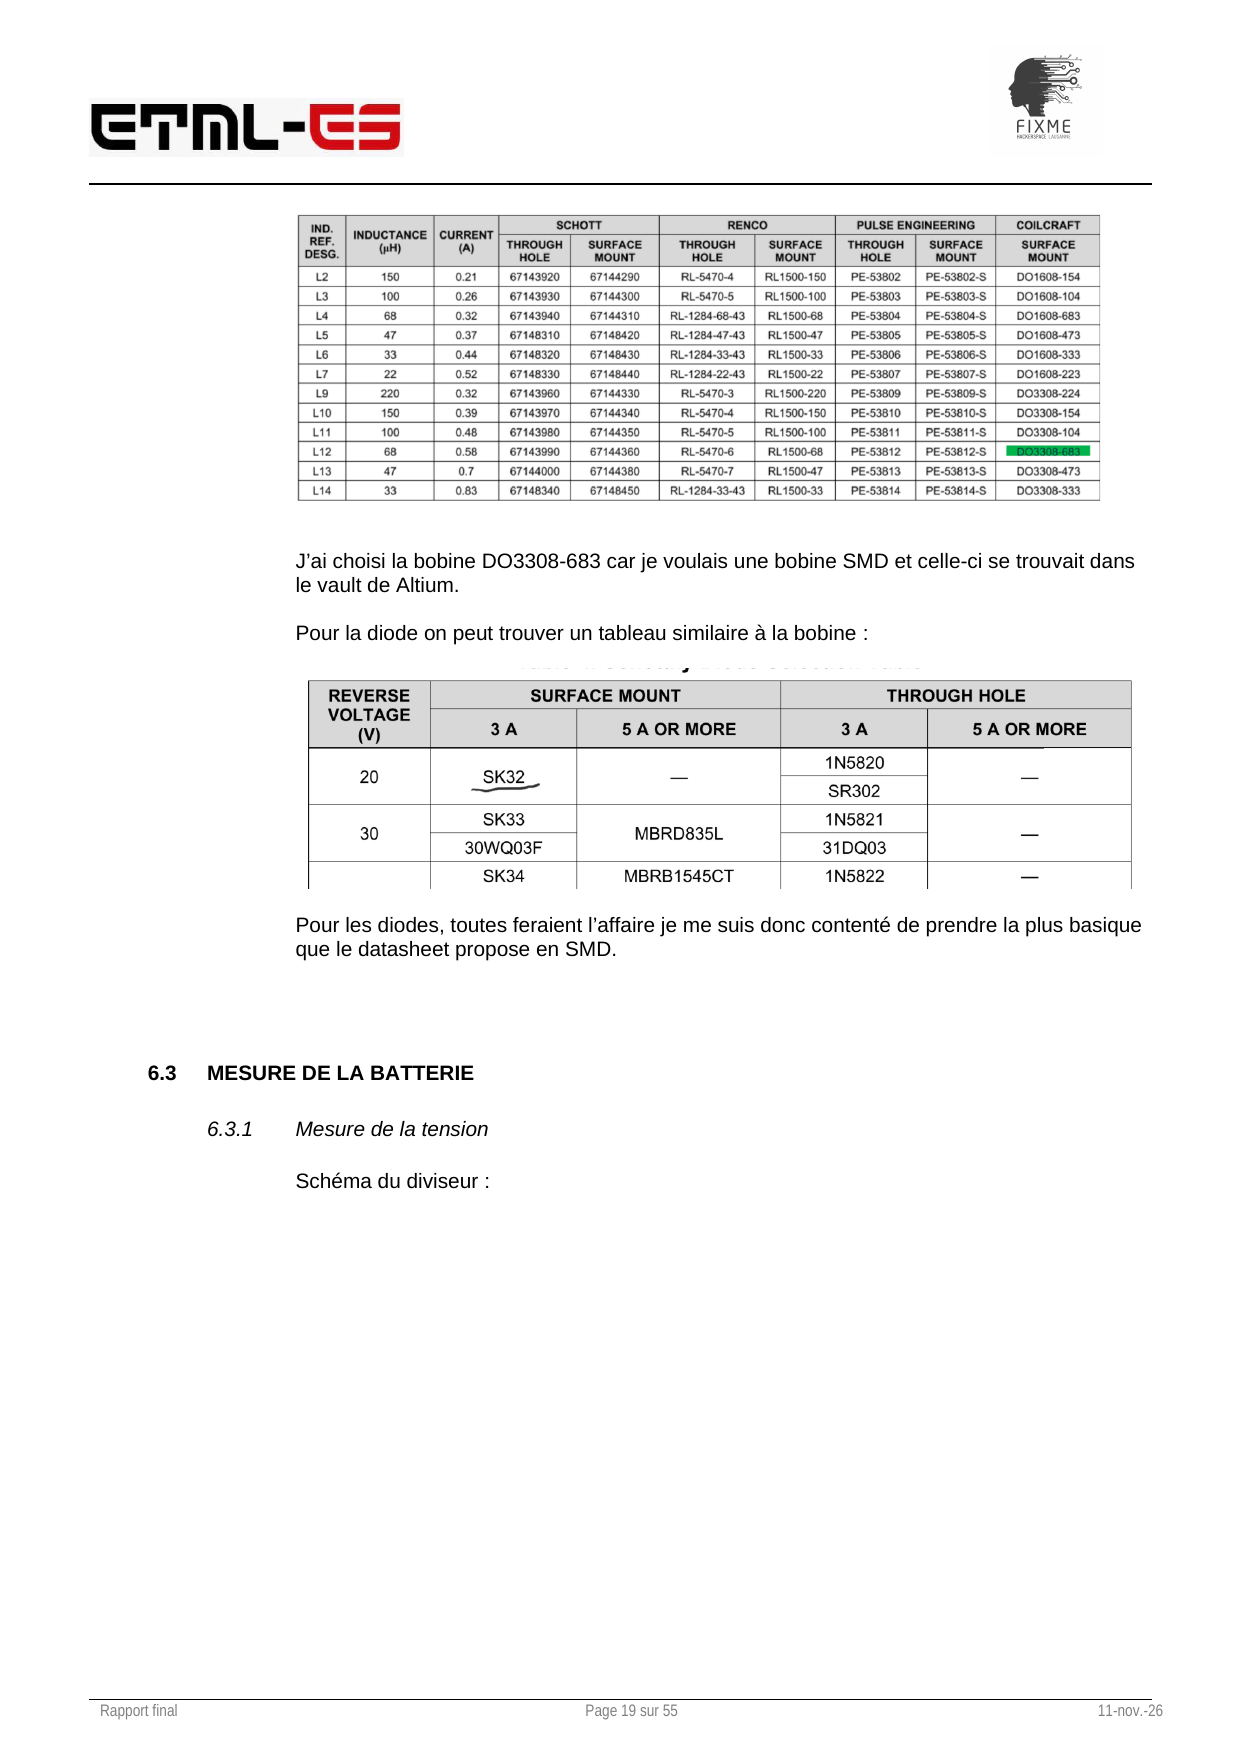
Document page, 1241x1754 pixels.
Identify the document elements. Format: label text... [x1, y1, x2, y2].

picture [88, 98, 405, 157]
text Pour les diodes, toutes feraient l’affaire je me suis donc contenté de prendre la plus basique que le datasheet propose en SMD. [295, 913, 1152, 961]
picture [295, 668, 1173, 889]
text J’ai choisi la bobine DO3308-683 car je voulais une bobine SMD et celle-ci se trouvait dans le vault de Altium. [295, 549, 1152, 597]
picture [295, 209, 1101, 501]
text Schéma du diviseur : [295, 1169, 1152, 1193]
subtitle Mesure de la batterie [148, 1061, 1152, 1085]
picture [988, 44, 1104, 157]
subtitle Mesure de la tension [207, 1117, 1152, 1141]
text Pour la diode on peut trouver un tableau similaire à la bobine : [295, 621, 1152, 644]
